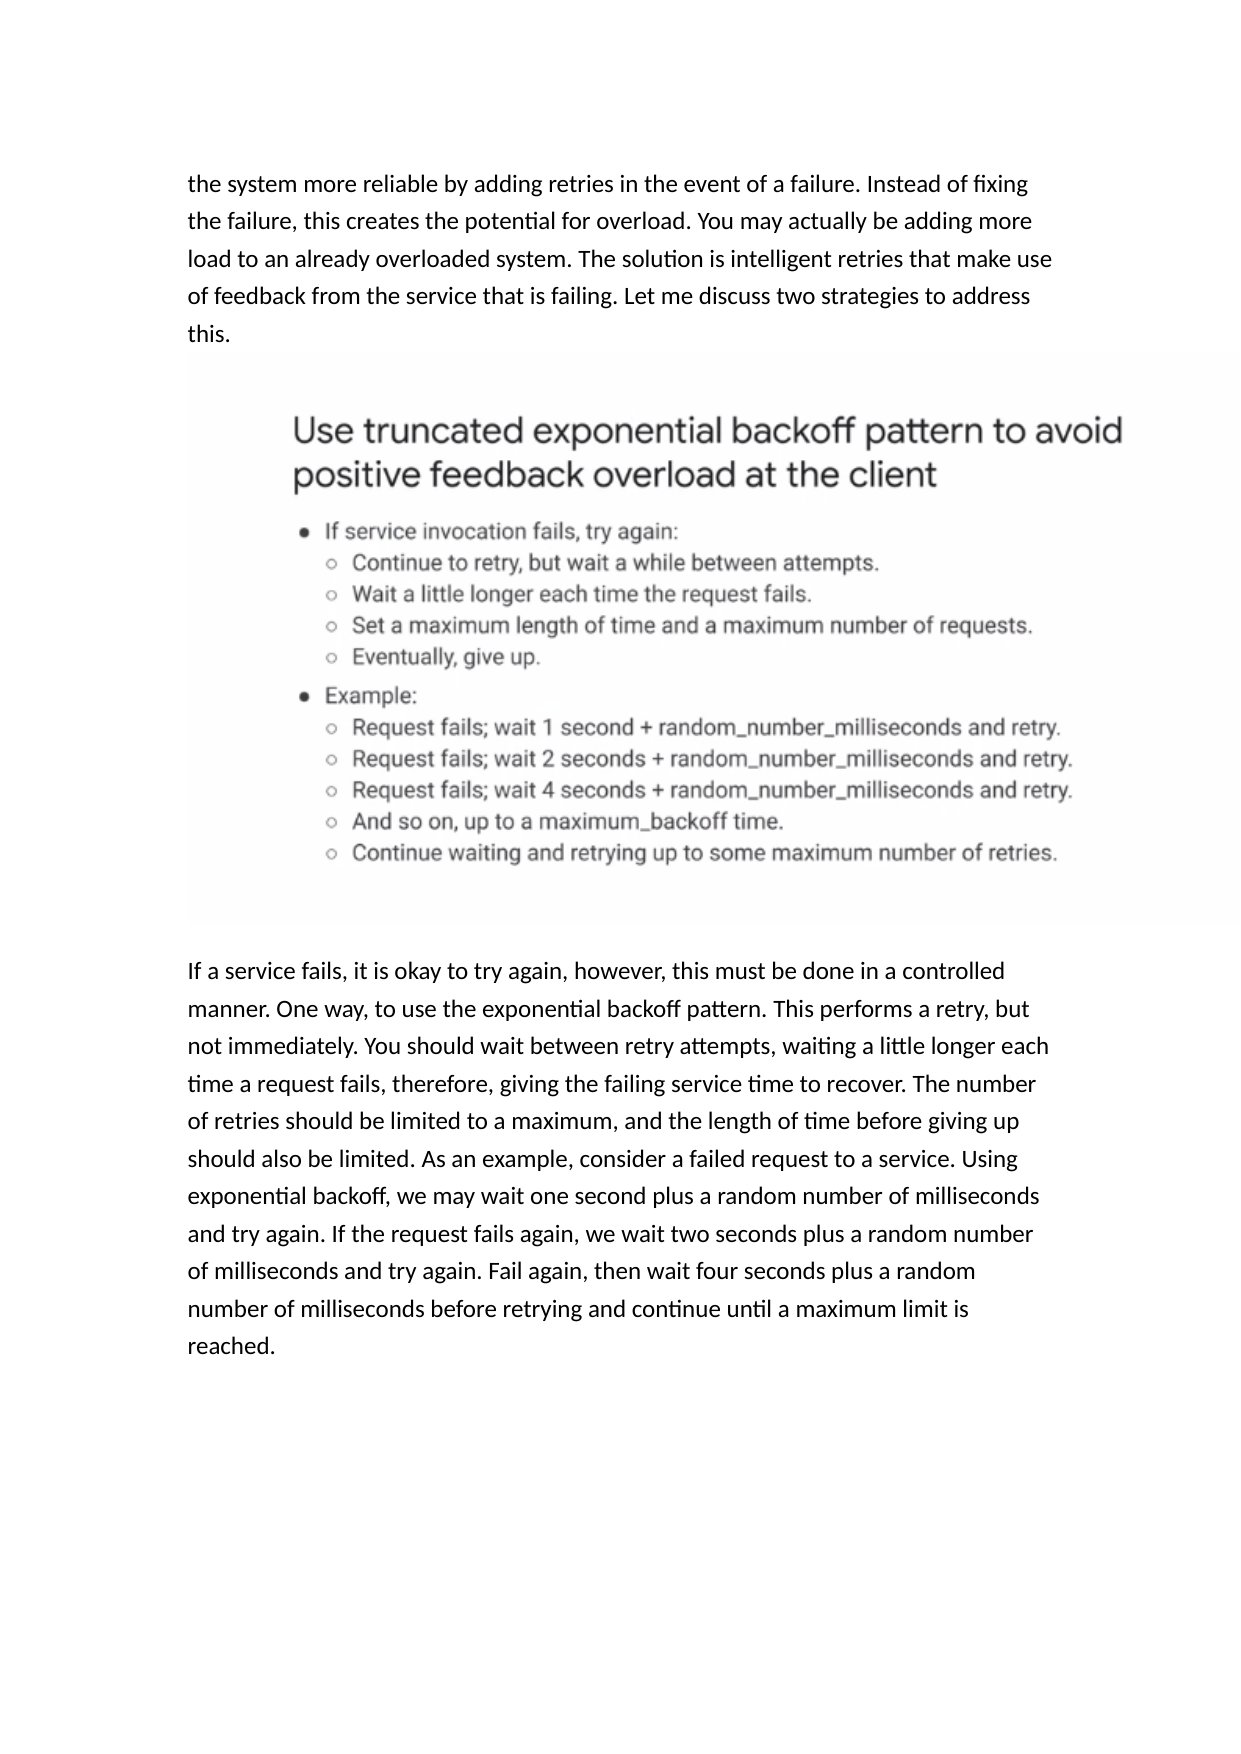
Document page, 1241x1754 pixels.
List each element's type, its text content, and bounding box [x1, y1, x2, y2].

text If a service fails, it is okay to try again, however, this must be done in a controlled manner. One way, to use the exponential backoff pattern. This performs a retry, but not immediately. You should wait between retry attempts, waiting a little longer each time a request fails, therefore, giving the failing service time to recover. The number of retries should be limited to a maximum, and the length of time before giving up should also be limited. As an example, consider a failed request to a service. Using exponential backoff, we may wait one second plus a random number of milliseconds and try again. If the request fails again, we wait two seconds plus a random number of milliseconds and try again. Fail again, then wait four seconds plus a random number of milliseconds before retrying and continue until a maximum limit is reached. [187, 952, 1053, 1364]
picture [187, 352, 1241, 924]
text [187, 164, 1053, 352]
